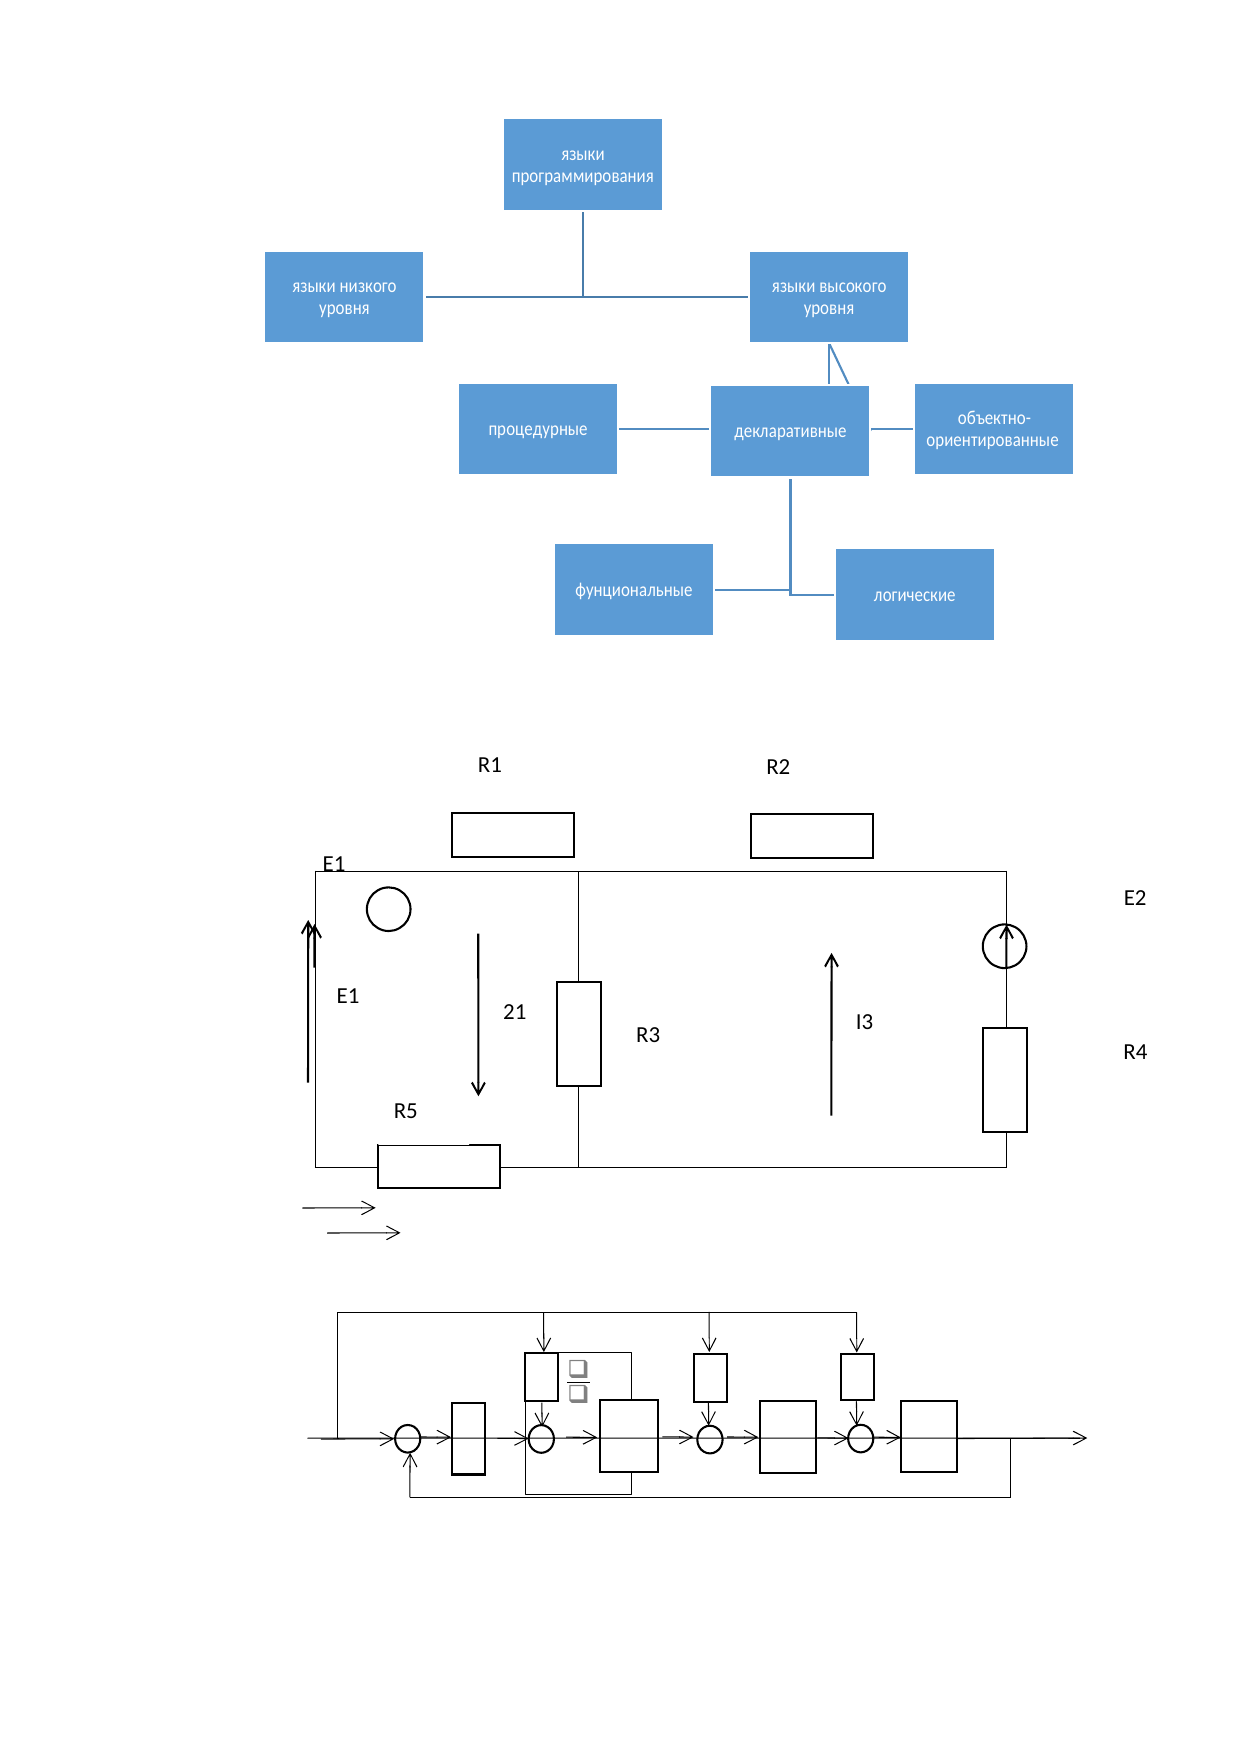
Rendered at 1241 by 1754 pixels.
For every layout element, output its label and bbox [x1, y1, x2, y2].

table_header [579, 872, 1006, 1167]
table_header [316, 872, 578, 1167]
